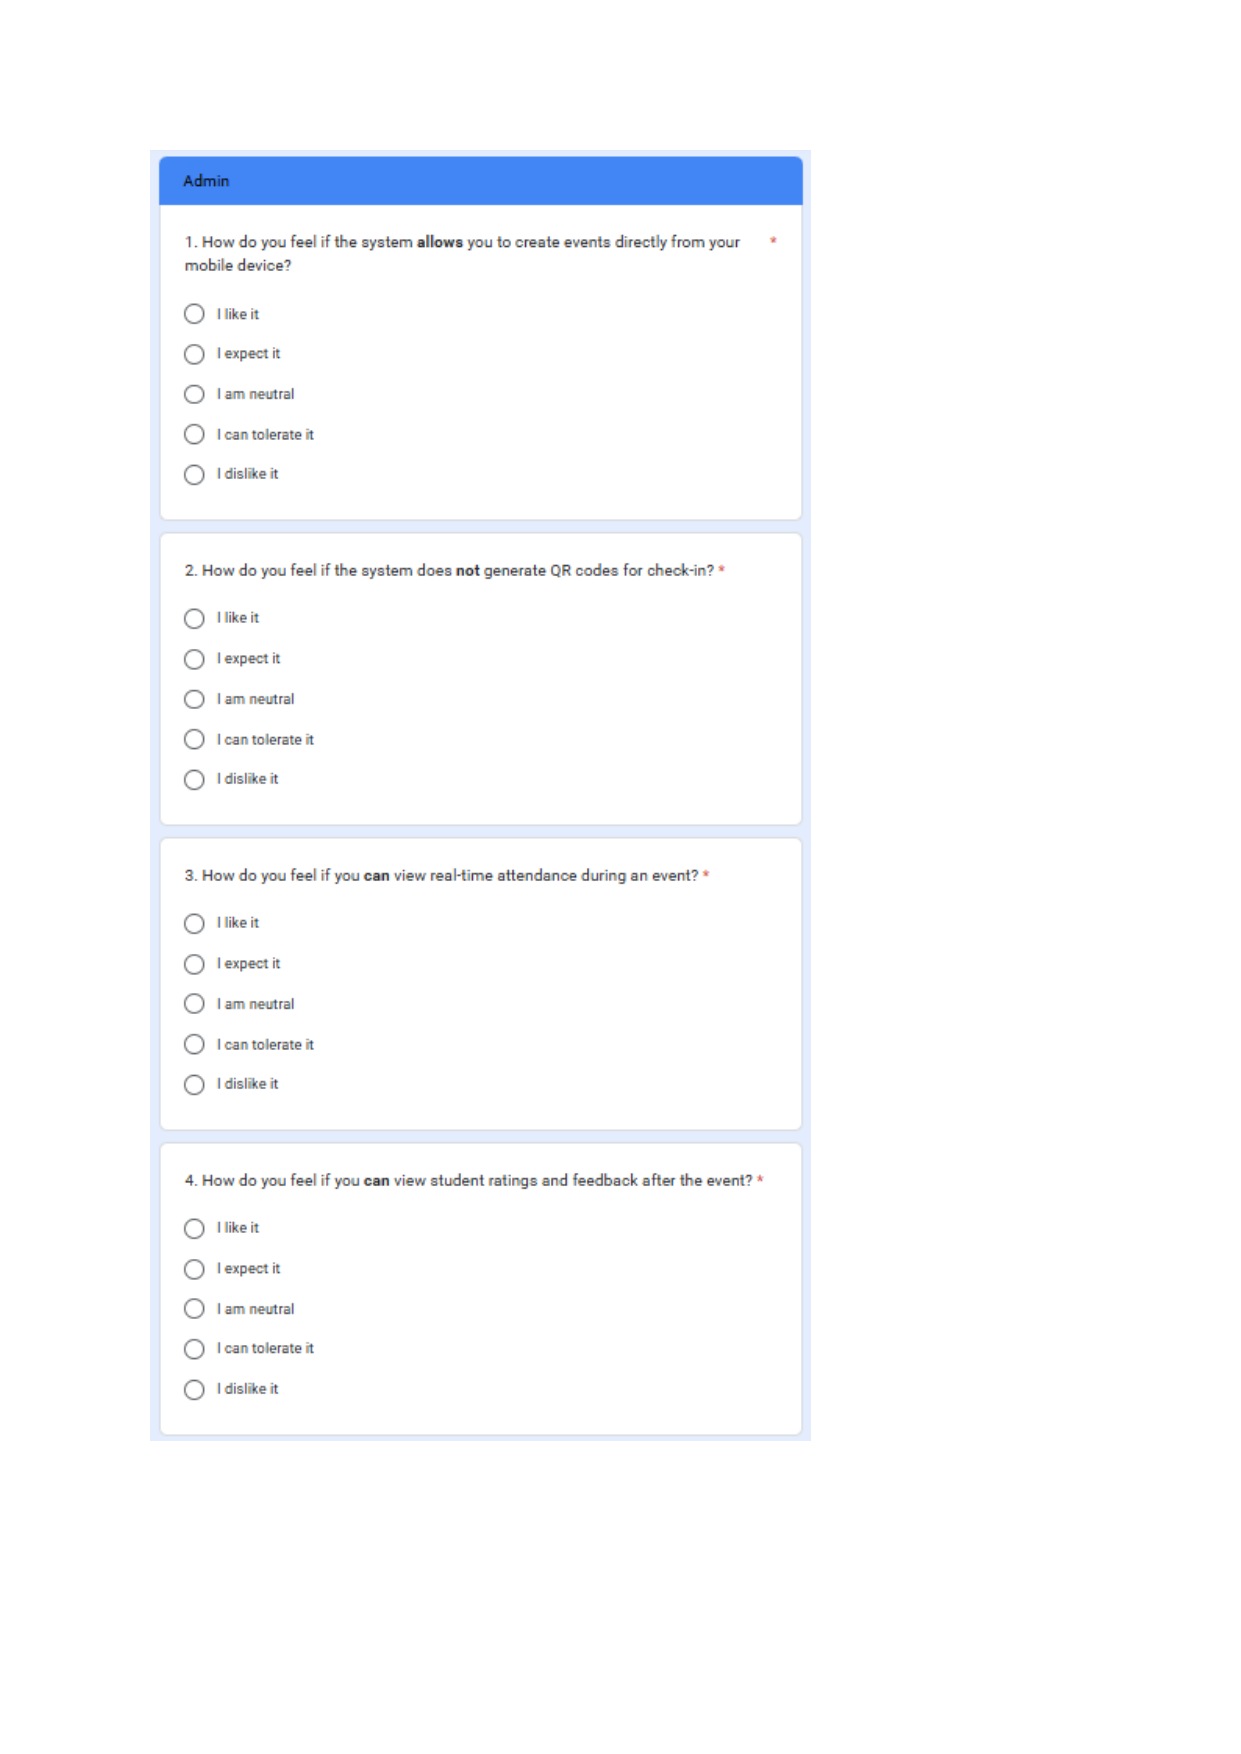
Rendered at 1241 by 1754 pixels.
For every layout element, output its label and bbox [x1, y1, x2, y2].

picture [150, 150, 811, 1441]
